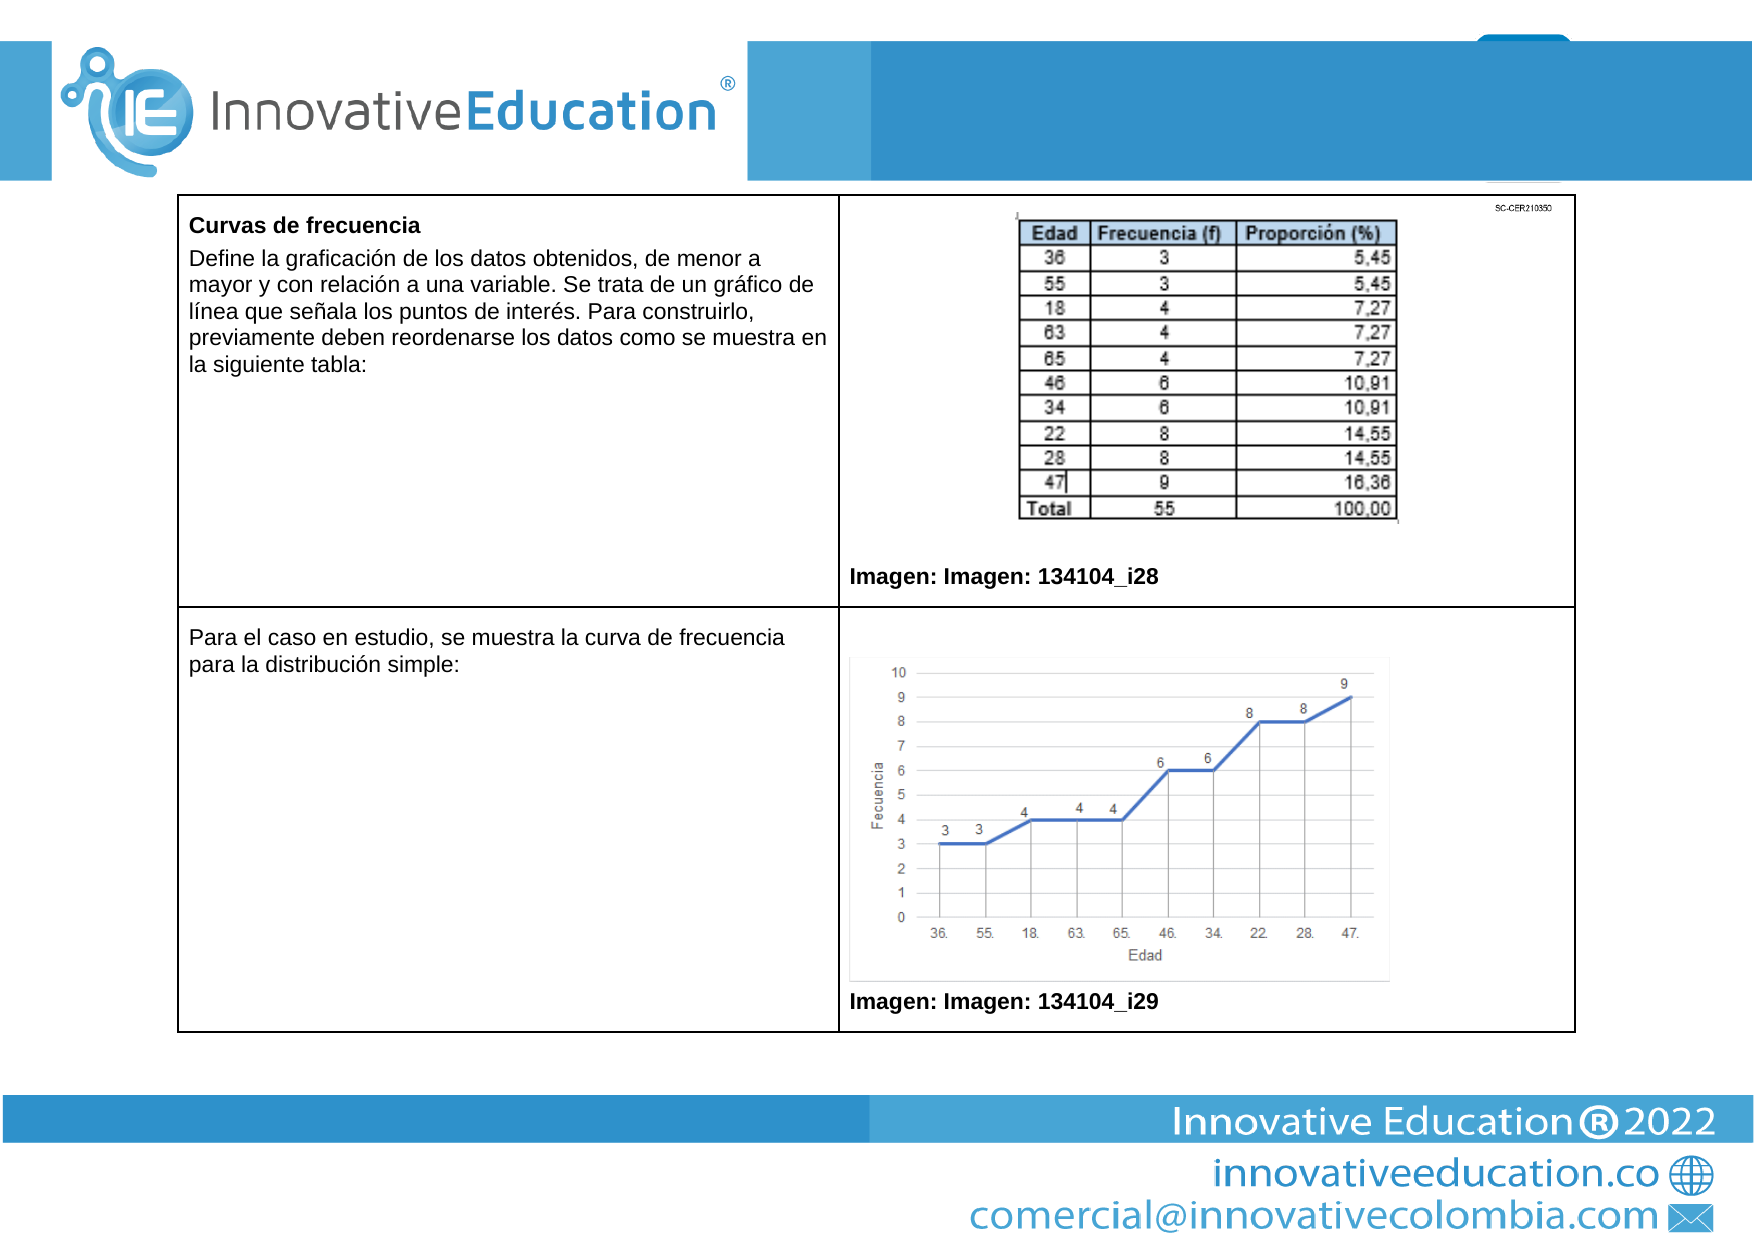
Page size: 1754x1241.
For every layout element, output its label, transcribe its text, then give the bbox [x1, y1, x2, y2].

table_cell Imagen: Imagen: 134104_i29 [840, 608, 1574, 1031]
picture [1015, 212, 1400, 524]
table_cell Para el caso en estudio, se muestra la curva de frecuencia para la distribución simple: [179, 608, 838, 1031]
table_cell Curvas de frecuencia Define la graficación de los datos obtenidos, de menor a mayor y con relación a una variable. Se trata de un gráfico de línea que señala los puntos de interés. Para construirlo, previamente deben reordenarse los datos como se muestra en la siguiente tabla: [179, 196, 838, 606]
picture [849, 657, 1390, 982]
picture [2, 1093, 1754, 1239]
picture [0, 28, 1752, 194]
table_cell Imagen: Imagen: 134104_i28 [840, 196, 1574, 606]
